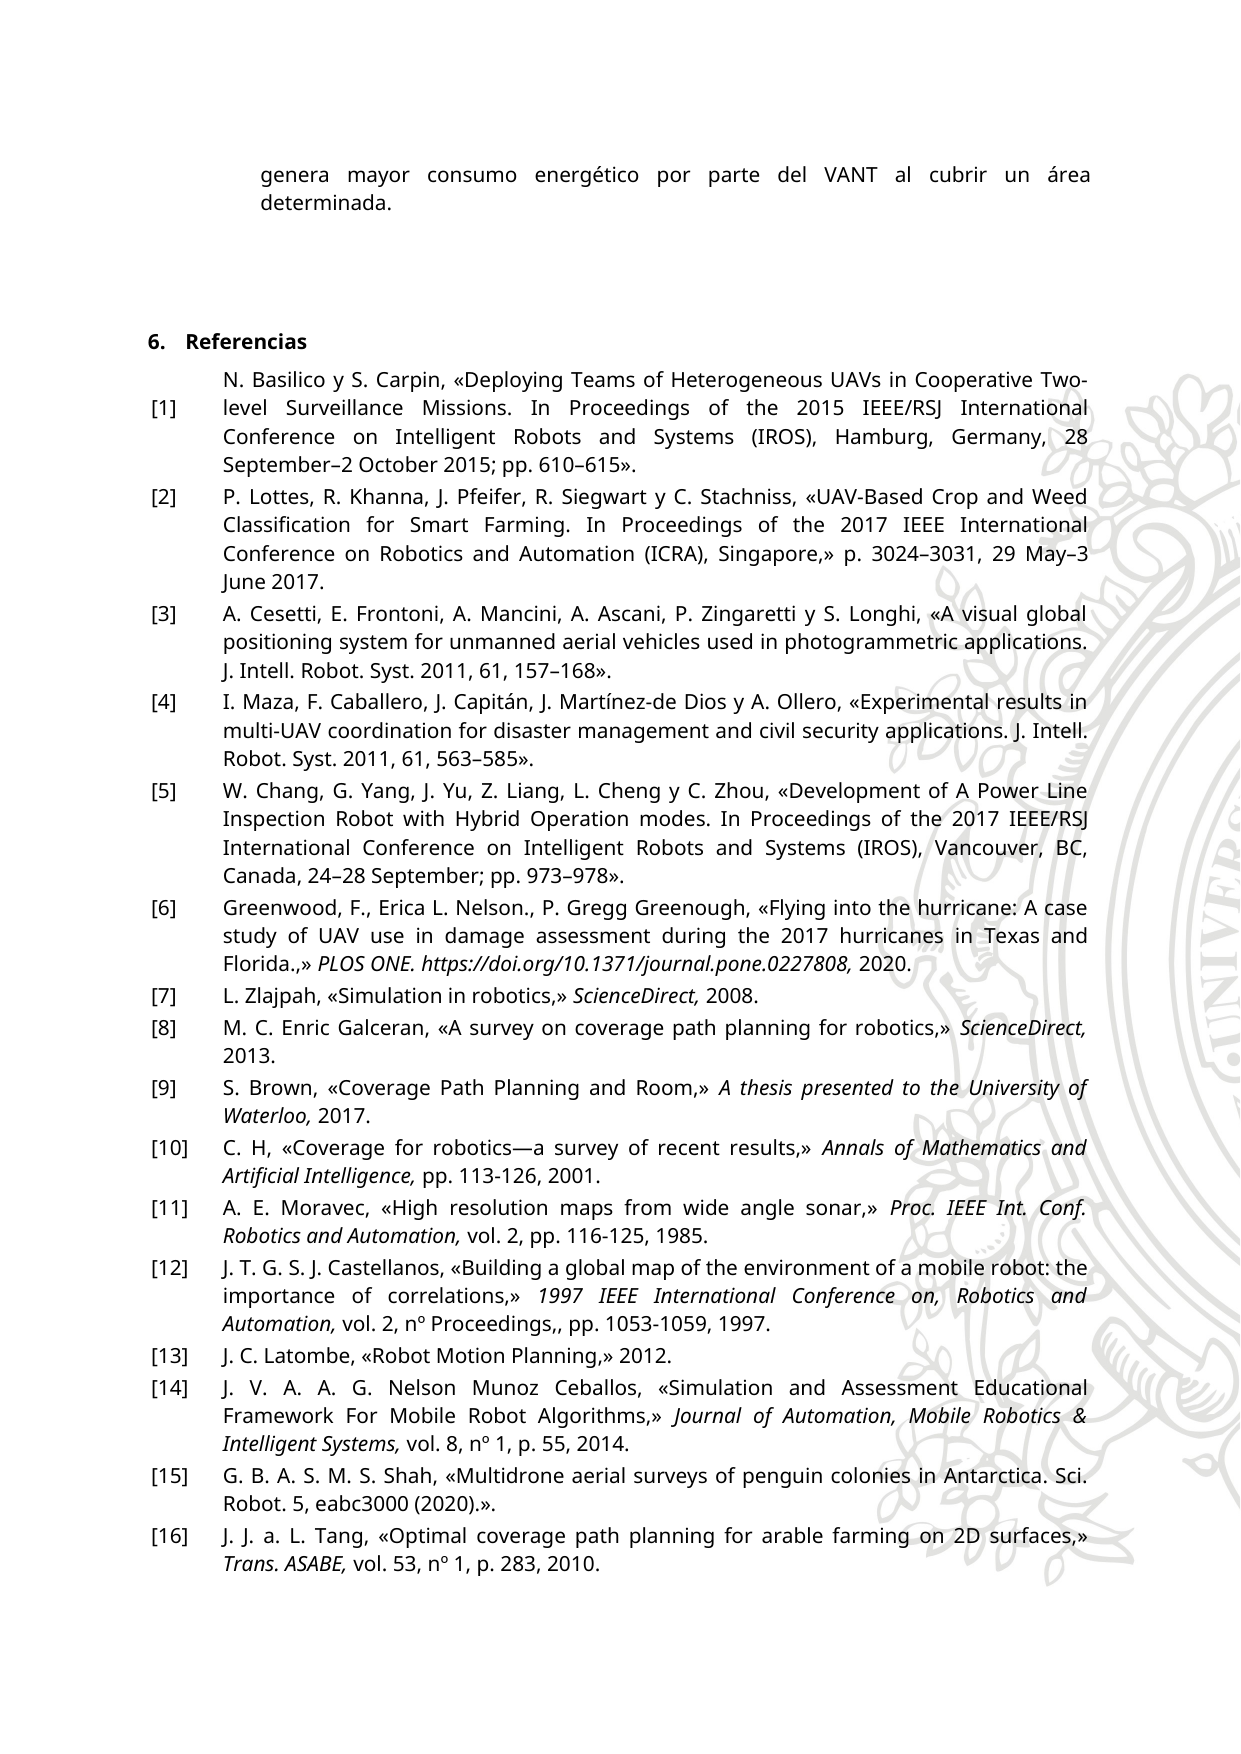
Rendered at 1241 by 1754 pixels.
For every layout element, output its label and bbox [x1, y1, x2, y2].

picture [182, 247, 1241, 1629]
list [223, 160, 1092, 217]
